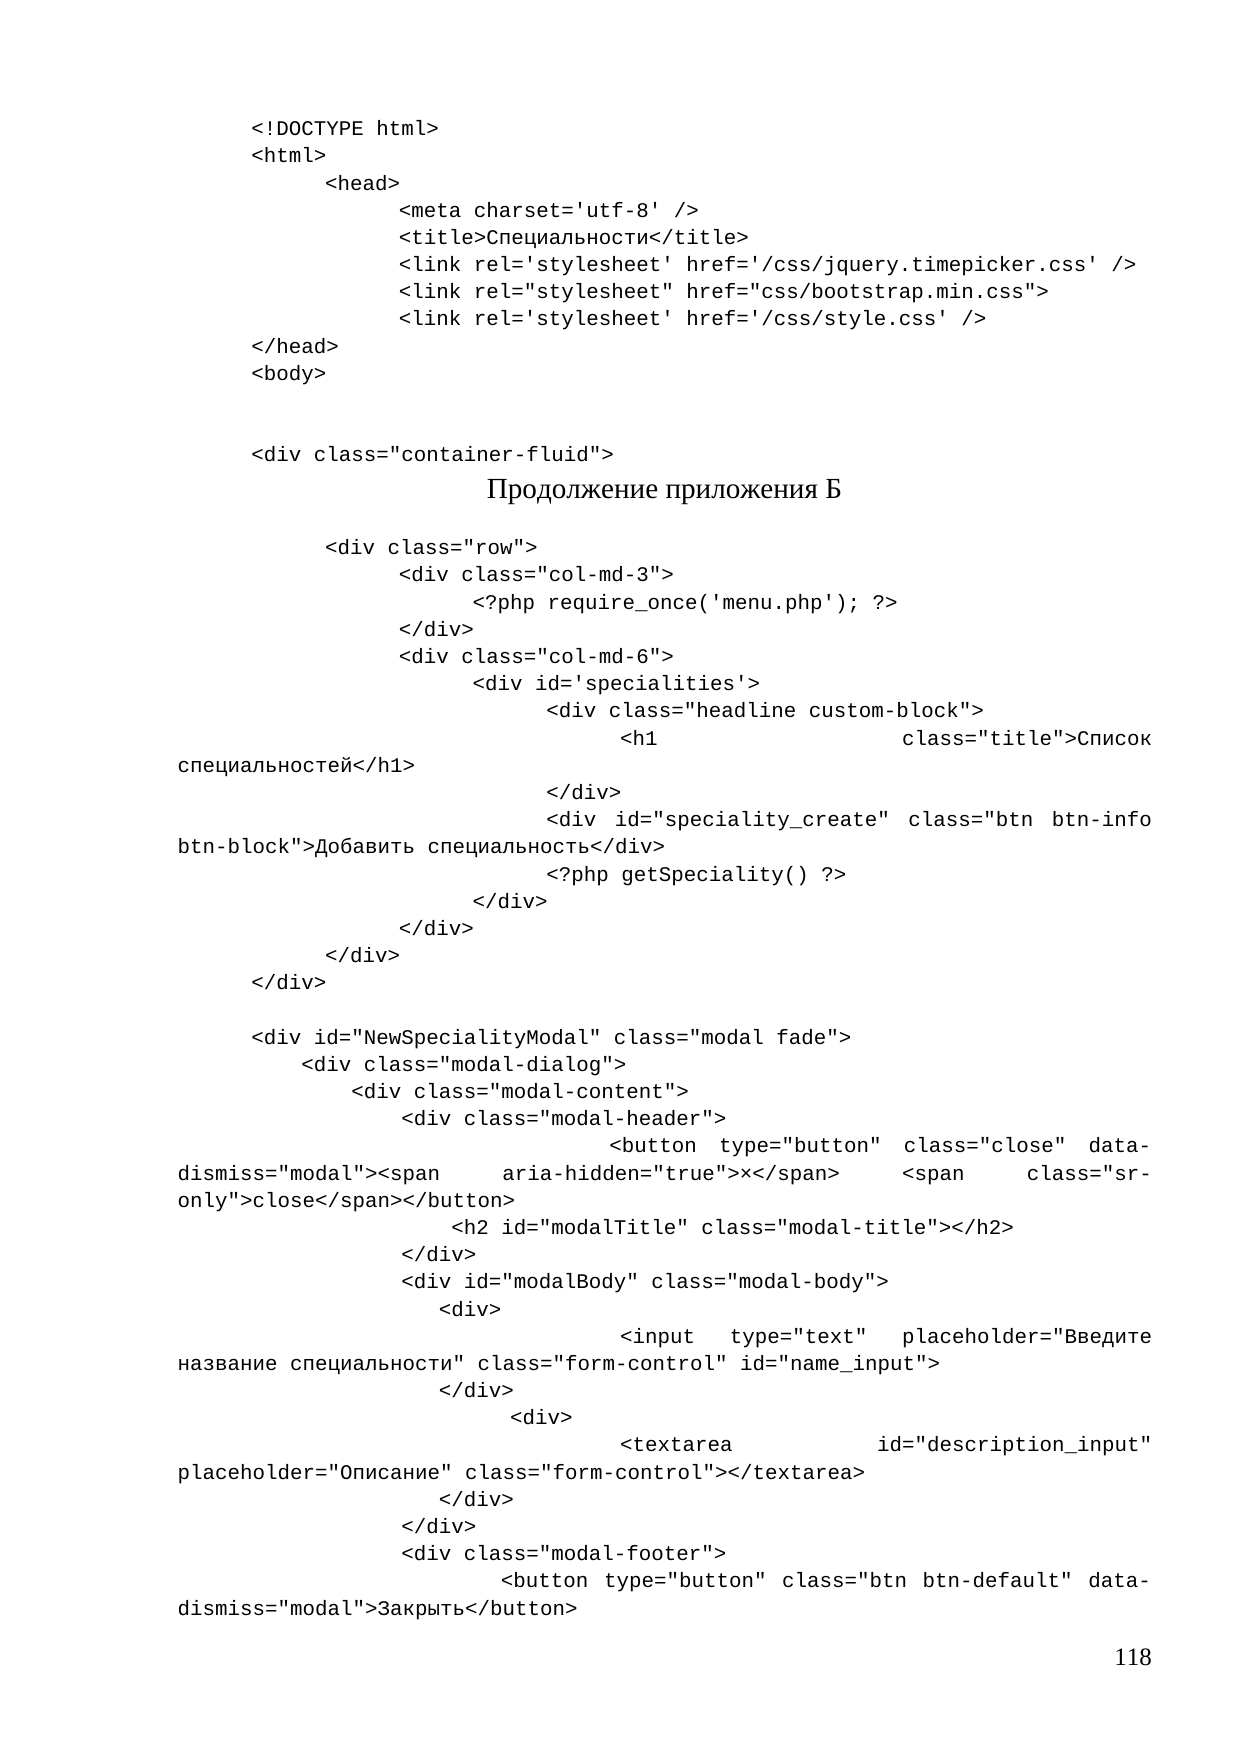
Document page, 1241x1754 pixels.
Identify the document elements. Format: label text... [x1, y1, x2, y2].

text <?php getSpeciality() ?> [177, 863, 1152, 887]
text <div class="modal-footer"> [177, 1543, 1152, 1567]
text </div> [177, 891, 1152, 914]
text </div> [177, 1380, 1152, 1404]
text <div id="NewSpecialityModal" class="modal fade"> [177, 1027, 1152, 1050]
text <head> [177, 172, 1152, 196]
text </div> [177, 945, 1152, 969]
text </div> [177, 1516, 1152, 1540]
text <div class="modal-header"> [177, 1108, 1152, 1132]
text <body> [177, 363, 1152, 386]
text <?php require_once('menu.php'); ?> [177, 592, 1152, 615]
text <button type="button" class="close" data-dismiss="modal"><span aria-hidden="true">×</span> <span class="sr-only">close</span></button> [177, 1135, 1152, 1213]
text </head> [177, 336, 1152, 359]
text </div> [177, 1489, 1152, 1512]
text <div id="speciality_create" class="btn btn-info btn-block">Добавить специальность</div> [177, 809, 1152, 860]
text <div id='specialities'> [177, 673, 1152, 697]
text <div class="container-fluid"> [177, 444, 1152, 468]
text <div class="headline custom-block"> [177, 700, 1152, 724]
text <textarea id="description_input" placeholder="Описание" class="form-control"></textarea> [177, 1434, 1152, 1485]
text <title>Специальности</title> [177, 227, 1152, 251]
text <div> [177, 1298, 1152, 1322]
text </div> [177, 918, 1152, 942]
text <div id="modalBody" class="modal-body"> [177, 1271, 1152, 1295]
text <div class="modal-dialog"> [177, 1054, 1152, 1077]
text <div class="row"> [177, 537, 1152, 561]
text <div class="col-md-6"> [177, 646, 1152, 670]
text <h1 class="title">Список специальностей</h1> [177, 728, 1152, 778]
text <!DOCTYPE html> [177, 118, 1152, 142]
text <link rel='stylesheet' href='/css/jquery.timepicker.css' /> [177, 254, 1152, 278]
text </div> [177, 619, 1152, 642]
text </div> [177, 1244, 1152, 1268]
text <input type="text" placeholder="Введите название специальности" class="form-control" id="name_input"> [177, 1326, 1152, 1377]
text <link rel="stylesheet" href="css/bootstrap.min.css"> [177, 281, 1152, 305]
text <div class="col-md-3"> [177, 564, 1152, 588]
text <html> [177, 145, 1152, 169]
text <div> [177, 1407, 1152, 1431]
text <button type="button" class="btn btn-default" data-dismiss="modal">Закрыть</button> [177, 1570, 1152, 1621]
text <h2 id="modalTitle" class="modal-title"></h2> [177, 1217, 1152, 1241]
text </div> [177, 782, 1152, 806]
text <link rel='stylesheet' href='/css/style.css' /> [177, 308, 1152, 332]
text <div class="modal-content"> [177, 1081, 1152, 1105]
text <meta charset='utf-8' /> [177, 200, 1152, 223]
text Продолжение приложения Б [177, 472, 1152, 505]
text </div> [177, 972, 1152, 996]
